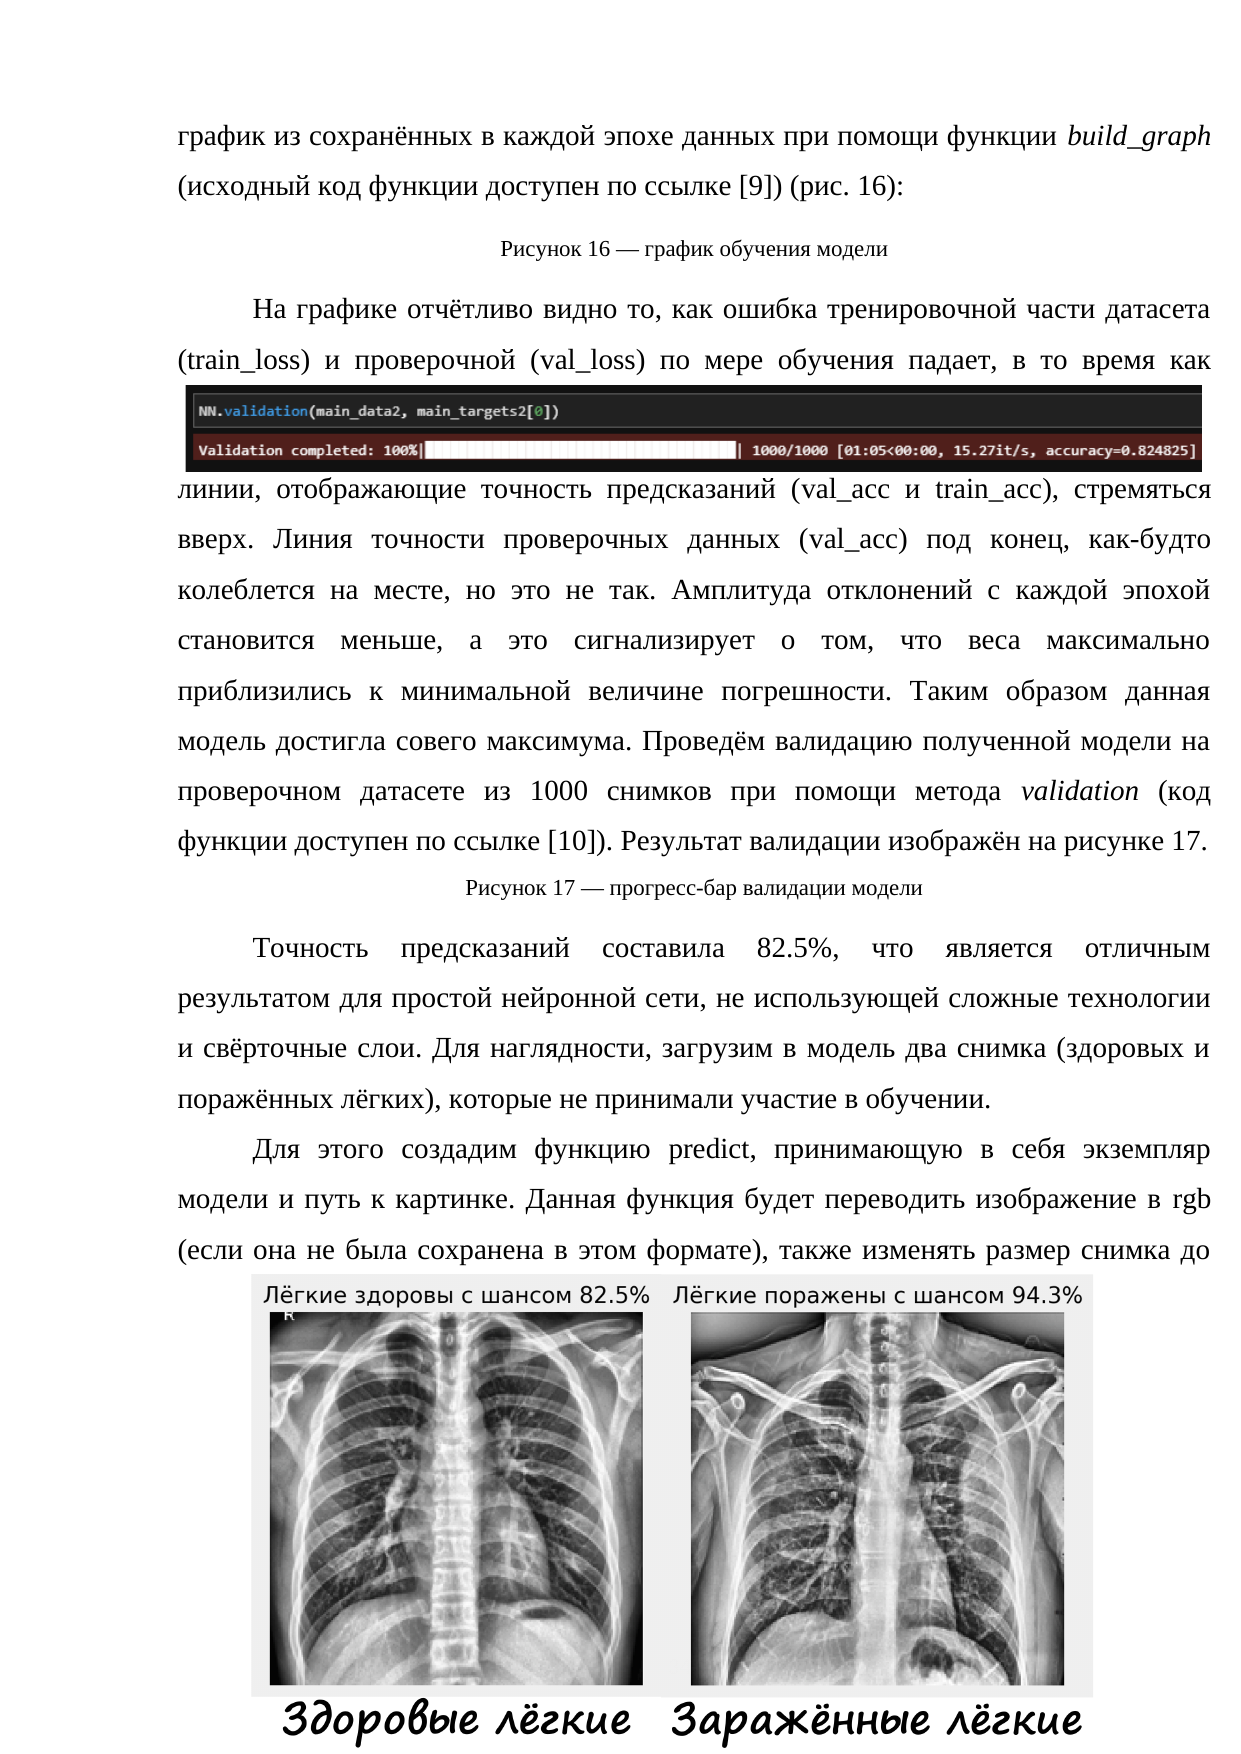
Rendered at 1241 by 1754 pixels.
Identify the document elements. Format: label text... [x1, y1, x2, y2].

text После вызова функции fit (исходный код функции доступен по ссылке [8]) для обучения модели, и окончания 300 эпох (подготовленный датасет из 1600 снимков был разбит на два по 800 для ускорения процесса обучения, из этих 800 20%, т.е. 160 уходило на проверку точности предсказаний эпохи), построим график из сохранённых в каждой эпохе данных при помощи функции build_graph (исходный код функции доступен по ссылке [9]) (рис. 16): [177, 118, 1211, 202]
text На графике отчётливо видно то, как ошибка тренировочной части датасета (train_loss) и проверочной (val_loss) по мере обучения падает, в то время как линии, отображающие точность предсказаний (val_acc и train_acc), стремяться вверх. Линия точности проверочных данных (val_acc) под конец, как-будто колеблется на месте, но это не так. Амплитуда отклонений с каждой эпохой становится меньше, а это сигнализирует о том, что веса максимально приблизились к минимальной величине погрешности. Таким образом данная модель достигла совего максимума. Проведём валидацию полученной модели на проверочном датасете из 1000 снимков при помощи метода validation (код функции доступен по ссылке [10]). Результат валидации изображён на рисунке 17. [177, 292, 1211, 857]
text Рисунок 17 — прогресс-бар валидации модели [177, 874, 1211, 900]
text Рисунок 16 — график обучения модели [177, 235, 1211, 262]
text Точность предсказаний составила 82.5%, что является отличным результатом для простой нейронной сети, не использующей сложные технологии и свёрточные слои. Для наглядности, загрузим в модель два снимка (здоровых и поражённых лёгких), которые не принимали участие в обучении. [177, 930, 1211, 1114]
picture [251, 1274, 1094, 1754]
picture [185, 385, 1202, 472]
